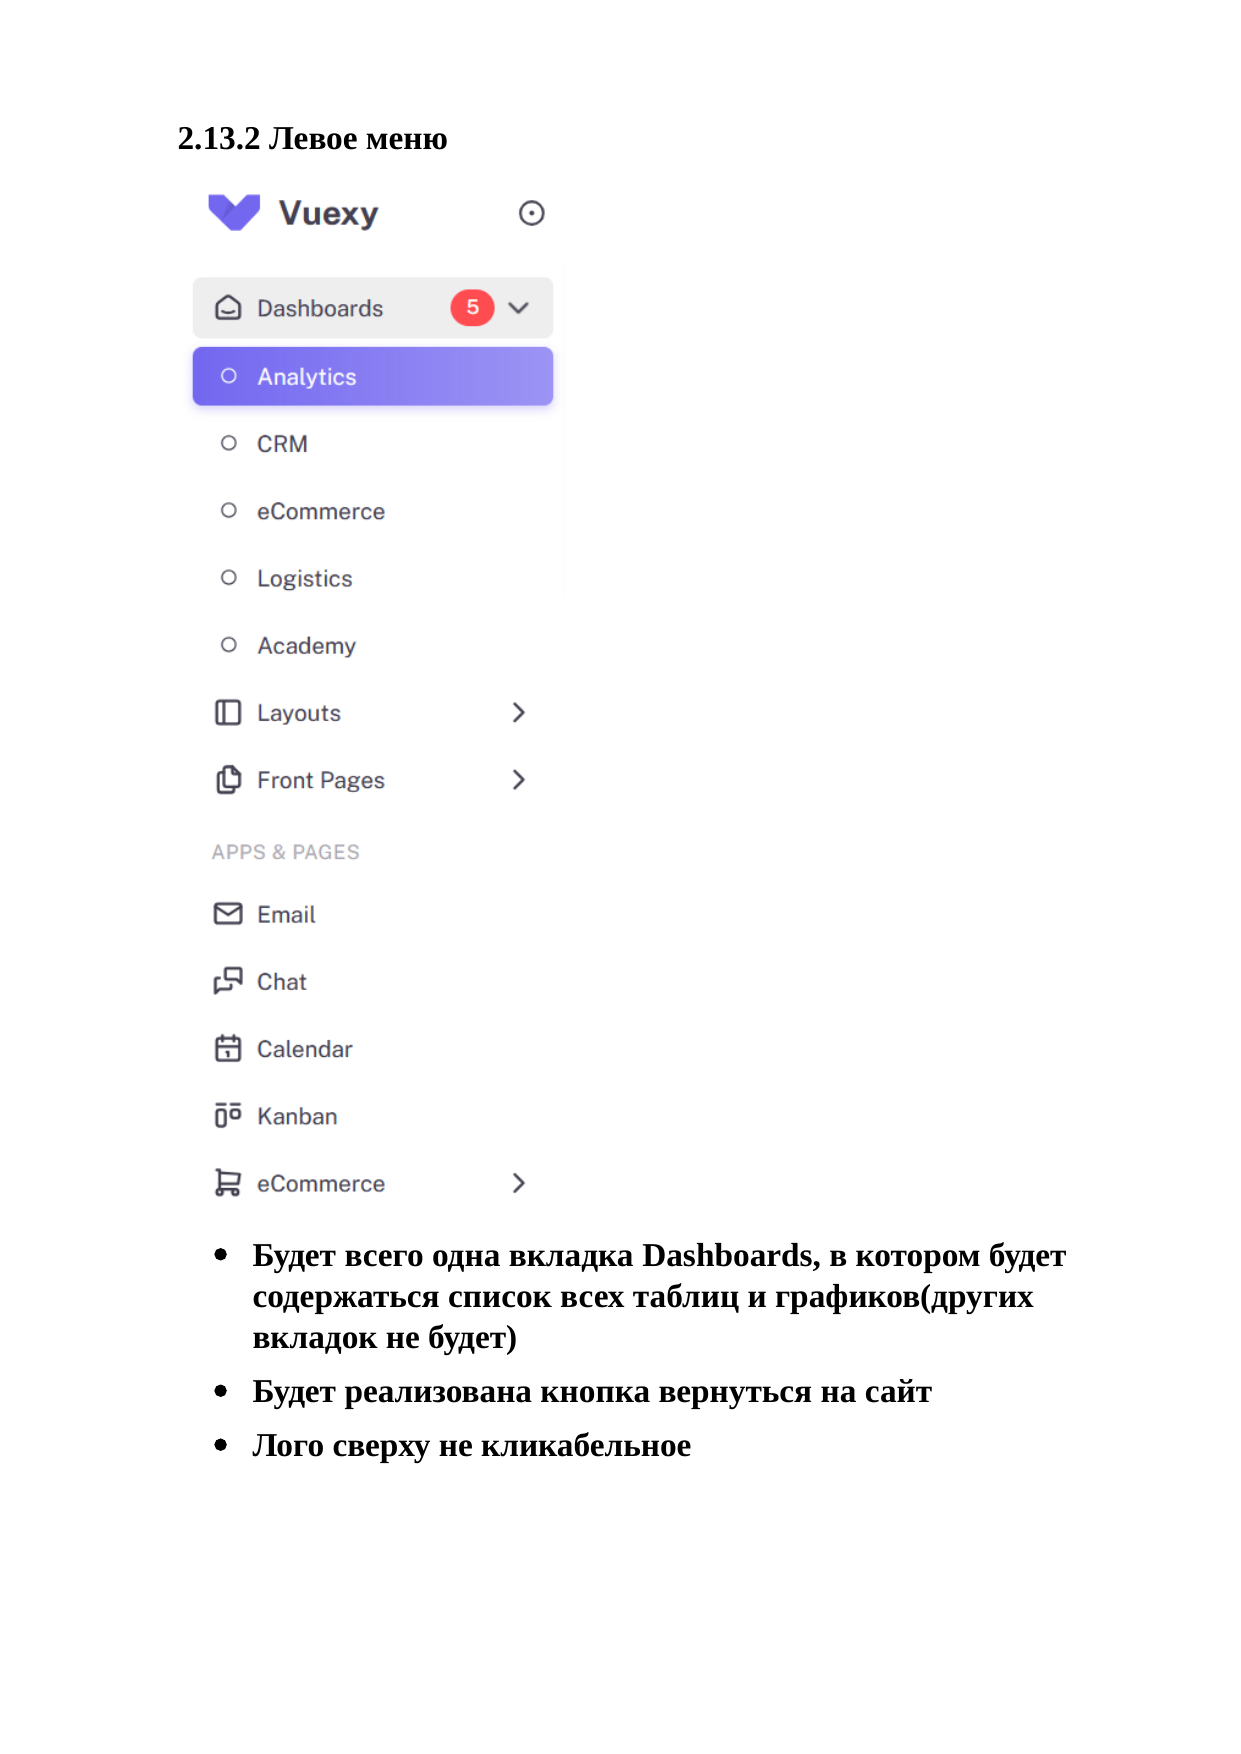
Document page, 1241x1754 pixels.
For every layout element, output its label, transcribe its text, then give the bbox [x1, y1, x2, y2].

list Будет реализована кнопка вернуться на сайт [215, 1371, 1152, 1410]
list Лого сверху не кликабельное [215, 1425, 1152, 1463]
list Будет всего одна вкладка Dashboards, в котором будет содержаться список всех таблиц и графиков(других вкладок не будет) [215, 1235, 1152, 1356]
text 2.13.2 Левое меню [177, 118, 1152, 156]
picture [177, 172, 568, 1221]
